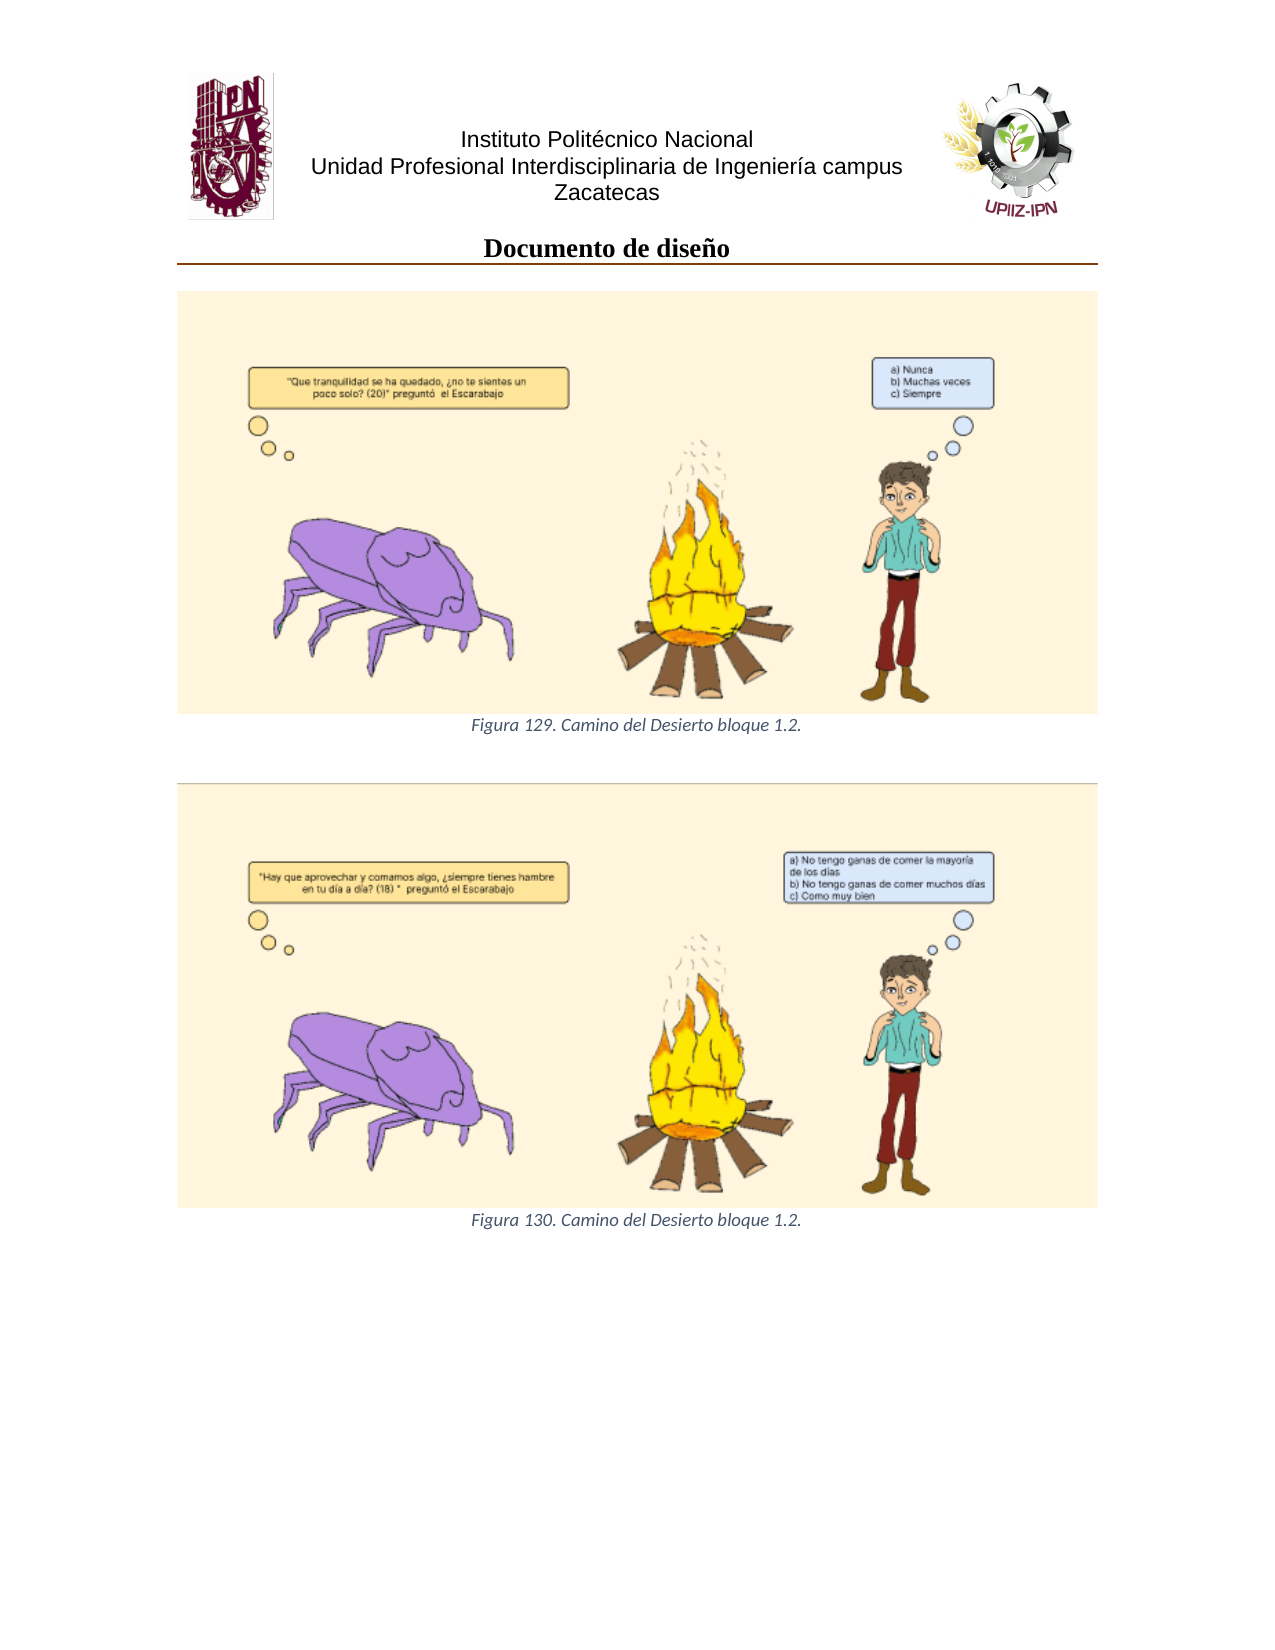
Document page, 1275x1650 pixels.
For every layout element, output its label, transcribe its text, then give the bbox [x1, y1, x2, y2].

picture [936, 73, 1083, 223]
text Figura 130. Camino del Desierto bloque 1.2. [177, 1208, 1098, 1231]
text Figura 129. Camino del Desierto bloque 1.2. [177, 714, 1098, 736]
picture [177, 783, 1098, 1208]
picture [188, 73, 274, 220]
picture [177, 291, 1098, 714]
